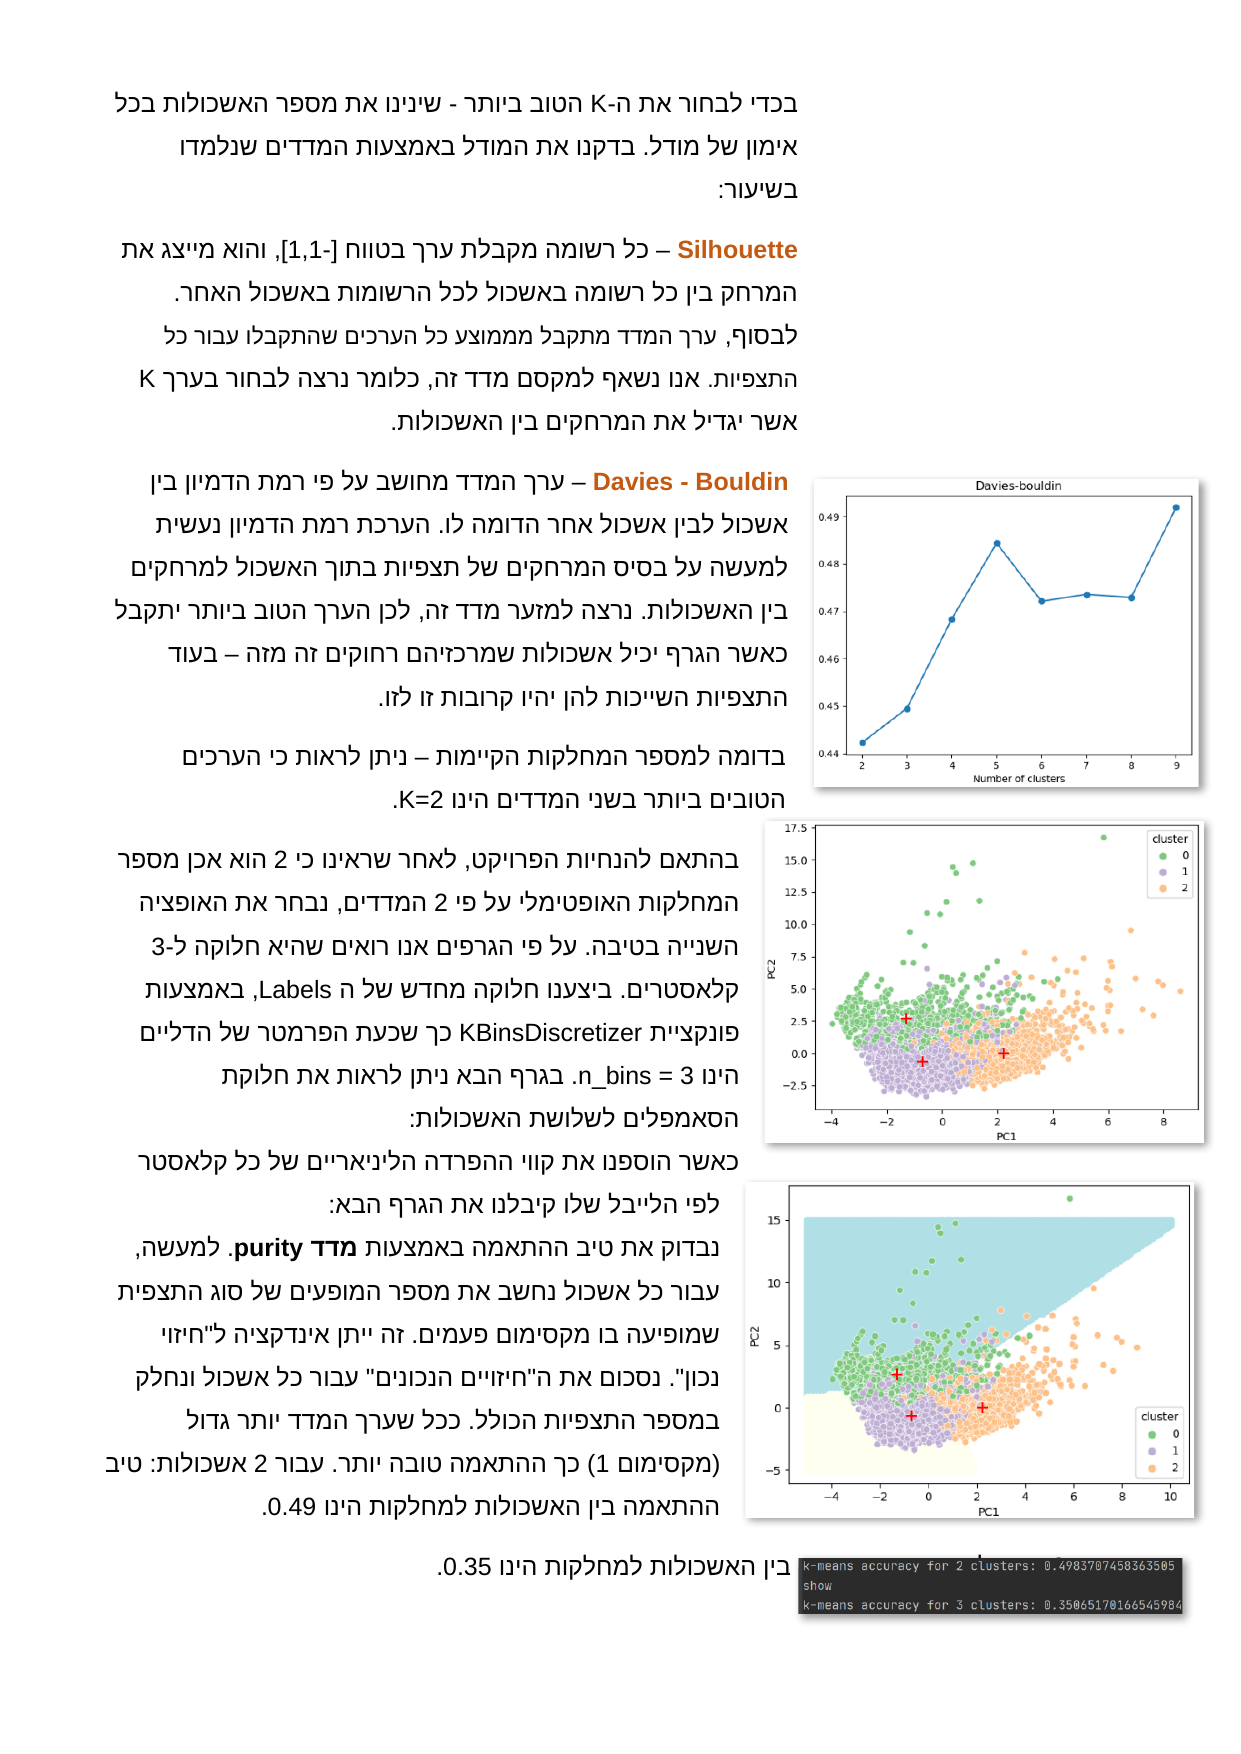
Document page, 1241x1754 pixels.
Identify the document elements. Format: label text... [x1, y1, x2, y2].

text עבור 3 אשכולות: טיב ההתאמה בין האשכולות למחלקות הינו 0.35. [103, 1552, 1122, 1581]
list בדומה למספר המחלקות הקיימות – ניתן לראות כי הערכים הטובים ביותר בשני המדדים הינו K=2. [103, 742, 1119, 814]
picture [813, 479, 1199, 787]
text כאשר הוספנו את קווי ההפרדה הליניאריים של כל קלאסטר לפי הלייבל שלו קיבלנו את הגרף הבא: [103, 1147, 1122, 1219]
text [103, 89, 1122, 204]
picture [764, 821, 1204, 1143]
picture [745, 1182, 1195, 1518]
text Silhouette – כל רשומה מקבלת ערך בטווח [-1,1], והוא מייצג את המרחק בין כל רשומה באשכול לכל הרשומות באשכול האחר. לבסוף, ערך המדד מתקבל מממוצע כל הערכים שהתקבלו עבור כל התצפיות. אנו נשאף למקסם מדד זה, כלומר נרצה לבחור בערך K אשר יגדיל את המרחקים בין האשכולות. [103, 235, 1122, 436]
text Davies - Bouldin – ערך המדד מחושב על פי רמת הדמיון בין אשכול לבין אשכול אחר הדומה לו. הערכת רמת הדמיון נעשית למעשה על בסיס המרחקים של תצפיות בתוך האשכול למרחקים בין האשכולות. נרצה למזער מדד זה, לכן הערך הטוב ביותר יתקבל כאשר הגרף יכיל אשכולות שמרכזיהם רחוקים זה מזה – בעוד התצפיות השייכות להן יהיו קרובות זו לזו. [103, 467, 1122, 711]
text נבדוק את טיב ההתאמה באמצעות מדד purity. למעשה, עבור כל אשכול נחשב את מספר המופעים של סוג התצפית שמופיעה בו מקסימום פעמים. זה ייתן אינדקציה ל"חיזוי נכון". נסכום את ה"חיזויים הנכונים" עבור כל אשכול ונחלק במספר התצפיות הכולל. ככל שערך המדד יותר גדול (מקסימום 1) כך ההתאמה טובה יותר. עבור 2 אשכולות: טיב ההתאמה בין האשכולות למחלקות הינו 0.49. [103, 1233, 744, 1521]
picture [798, 1558, 1183, 1614]
text בהתאם להנחיות הפרויקט, לאחר שראינו כי 2 הוא אכן מספר המחלקות האופטימלי על פי 2 המדדים, נבחר את האופציה השנייה בטיבה. על פי הגרפים אנו רואים שהיא חלוקה ל-3 קלאסטרים. ביצענו חלוקה מחדש של ה Labels, באמצעות פונקציית KBinsDiscretizer כך שכעת הפרמטר של הדליים הינו n_bins = 3. בגרף הבא ניתן לראות את חלוקת הסאמפלים לשלושת האשכולות: [103, 845, 762, 1133]
